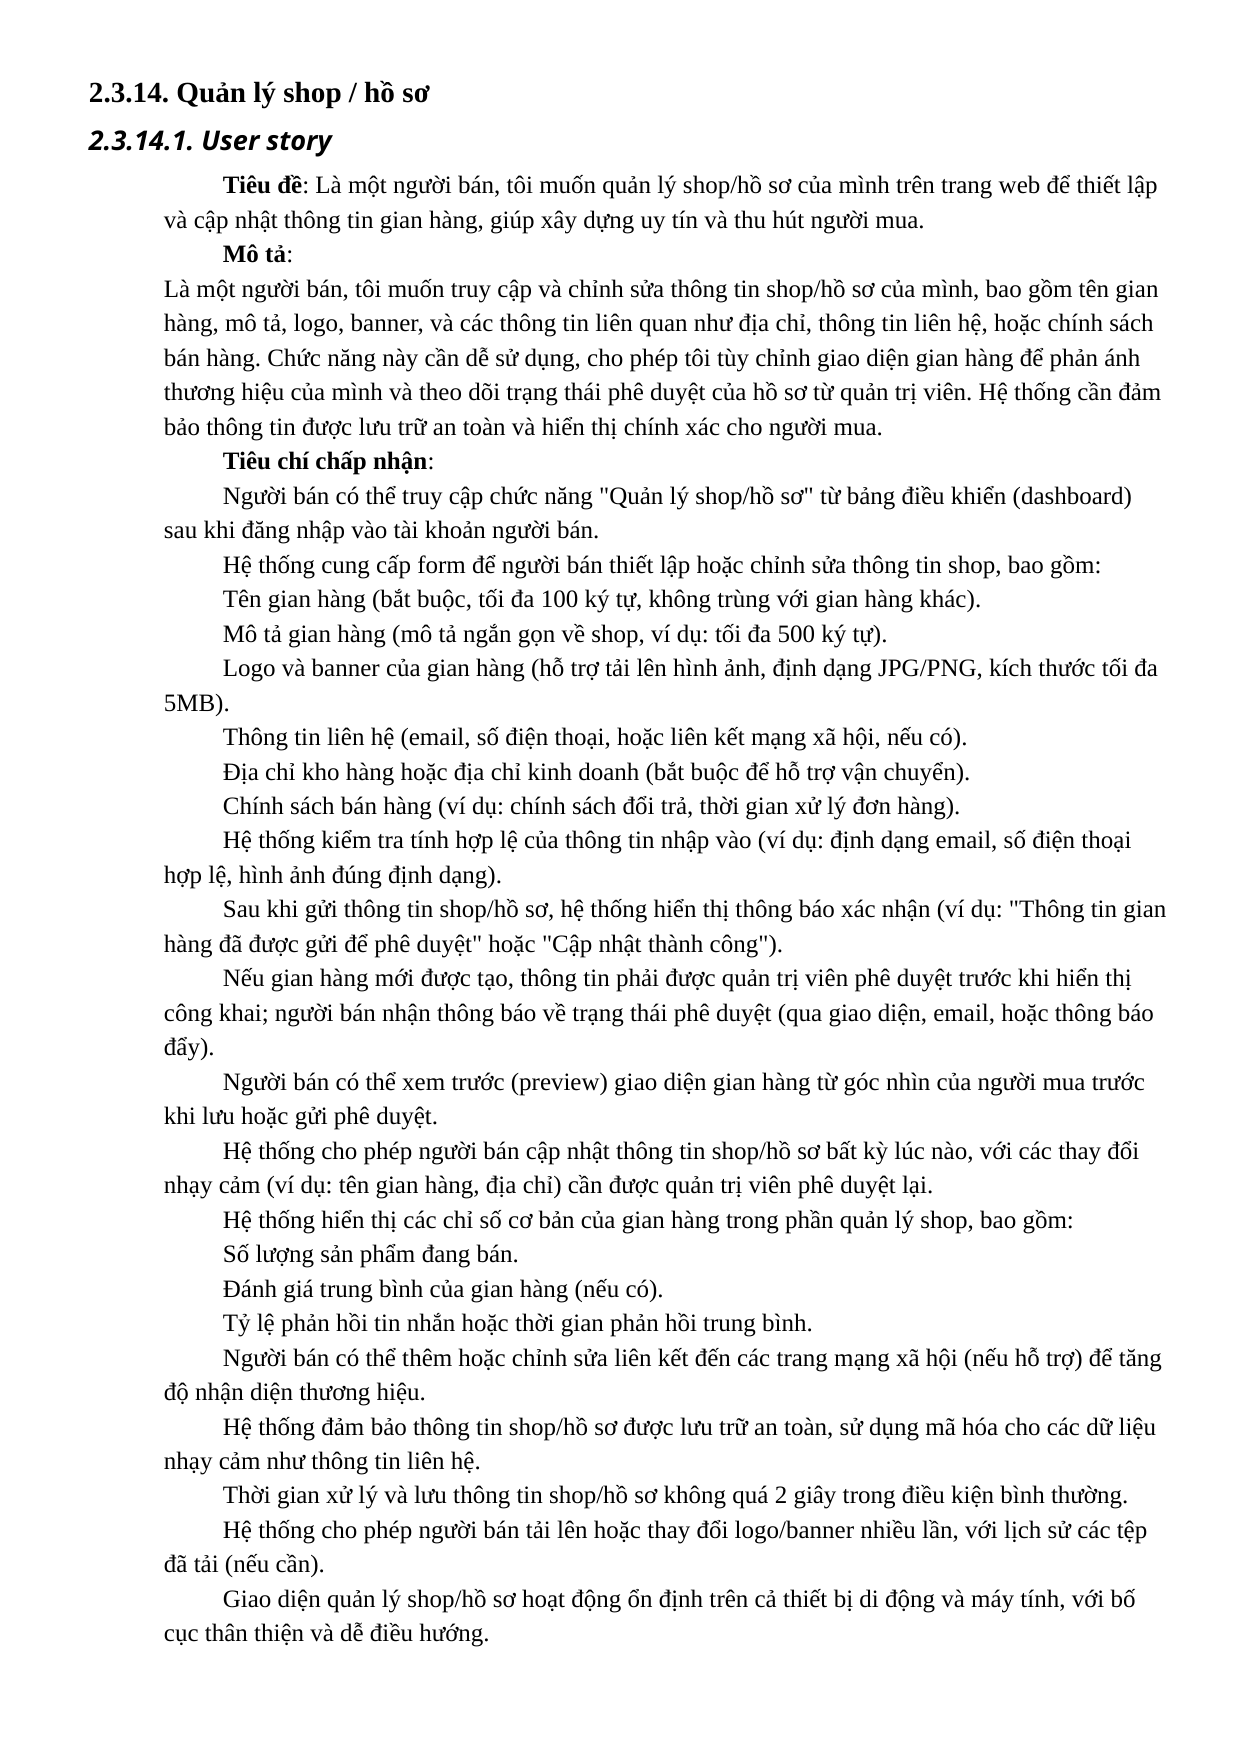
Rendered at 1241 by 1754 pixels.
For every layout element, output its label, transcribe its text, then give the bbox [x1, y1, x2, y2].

list Hệ thống cho phép người bán tải lên hoặc thay đổi logo/banner nhiều lần, với lịch sử các tệp đã tải (nếu cần). [164, 1515, 1169, 1578]
list Người bán có thể xem trước (preview) giao diện gian hàng từ góc nhìn của người mua trước khi lưu hoặc gửi phê duyệt. [164, 1067, 1169, 1130]
list Hệ thống kiểm tra tính hợp lệ của thông tin nhập vào (ví dụ: định dạng email, số điện thoại hợp lệ, hình ảnh đúng định dạng). [164, 826, 1169, 889]
list Hệ thống cho phép người bán cập nhật thông tin shop/hồ sơ bất kỳ lúc nào, với các thay đổi nhạy cảm (ví dụ: tên gian hàng, địa chỉ) cần được quản trị viên phê duyệt lại. [164, 1136, 1169, 1199]
list Mô tả gian hàng (mô tả ngắn gọn về shop, ví dụ: tối đa 500 ký tự). [164, 619, 1169, 647]
list Số lượng sản phẩm đang bán. [164, 1239, 1169, 1268]
list Tiêu đề: Là một người bán, tôi muốn quản lý shop/hồ sơ của mình trên trang web để thiết lập và cập nhật thông tin gian hàng, giúp xây dựng uy tín và thu hút người mua. [164, 170, 1169, 234]
list Người bán có thể truy cập chức năng "Quản lý shop/hồ sơ" từ bảng điều khiển (dashboard) sau khi đăng nhập vào tài khoản người bán. [164, 481, 1169, 544]
list Thông tin liên hệ (email, số điện thoại, hoặc liên kết mạng xã hội, nếu có). [164, 722, 1169, 751]
list Logo và banner của gian hàng (hỗ trợ tải lên hình ảnh, định dạng JPG/PNG, kích thước tối đa 5MB). [164, 653, 1169, 716]
list Tiêu chí chấp nhận: [164, 446, 1169, 475]
list Người bán có thể thêm hoặc chỉnh sửa liên kết đến các trang mạng xã hội (nếu hỗ trợ) để tăng độ nhận diện thương hiệu. [164, 1343, 1169, 1406]
list Tên gian hàng (bắt buộc, tối đa 100 ký tự, không trùng với gian hàng khác). [164, 584, 1169, 613]
list Hệ thống đảm bảo thông tin shop/hồ sơ được lưu trữ an toàn, sử dụng mã hóa cho các dữ liệu nhạy cảm như thông tin liên hệ. [164, 1412, 1169, 1475]
list Đánh giá trung bình của gian hàng (nếu có). [164, 1274, 1169, 1302]
list Hệ thống cung cấp form để người bán thiết lập hoặc chỉnh sửa thông tin shop, bao gồm: [164, 550, 1169, 578]
list Nếu gian hàng mới được tạo, thông tin phải được quản trị viên phê duyệt trước khi hiển thị công khai; người bán nhận thông báo về trạng thái phê duyệt (qua giao diện, email, hoặc thông báo đẩy). [164, 963, 1169, 1061]
list Thời gian xử lý và lưu thông tin shop/hồ sơ không quá 2 giây trong điều kiện bình thường. [164, 1481, 1169, 1509]
list Địa chỉ kho hàng hoặc địa chỉ kinh doanh (bắt buộc để hỗ trợ vận chuyển). [164, 757, 1169, 785]
list Sau khi gửi thông tin shop/hồ sơ, hệ thống hiển thị thông báo xác nhận (ví dụ: "Thông tin gian hàng đã được gửi để phê duyệt" hoặc "Cập nhật thành công"). [164, 894, 1169, 958]
list Mô tả: Là một người bán, tôi muốn truy cập và chỉnh sửa thông tin shop/hồ sơ của mình, bao gồm tên gian hàng, mô tả, logo, banner, và các thông tin liên quan như địa chỉ, thông tin liên hệ, hoặc chính sách bán hàng. Chức năng này cần dễ sử dụng, cho phép tôi tùy chỉnh giao diện gian hàng để phản ánh thương hiệu của mình và theo dõi trạng thái phê duyệt của hồ sơ từ quản trị viên. Hệ thống cần đảm bảo thông tin được lưu trữ an toàn và hiển thị chính xác cho người mua. [164, 239, 1169, 441]
subtitle User story [89, 121, 1169, 158]
list Giao diện quản lý shop/hồ sơ hoạt động ổn định trên cả thiết bị di động và máy tính, với bố cục thân thiện và dễ điều hướng. [164, 1584, 1169, 1647]
list Tỷ lệ phản hồi tin nhắn hoặc thời gian phản hồi trung bình. [164, 1308, 1169, 1337]
list Chính sách bán hàng (ví dụ: chính sách đổi trả, thời gian xử lý đơn hàng). [164, 791, 1169, 820]
list Hệ thống hiển thị các chỉ số cơ bản của gian hàng trong phần quản lý shop, bao gồm: [164, 1205, 1169, 1233]
subtitle Quản lý shop / hồ sơ [89, 75, 1169, 108]
